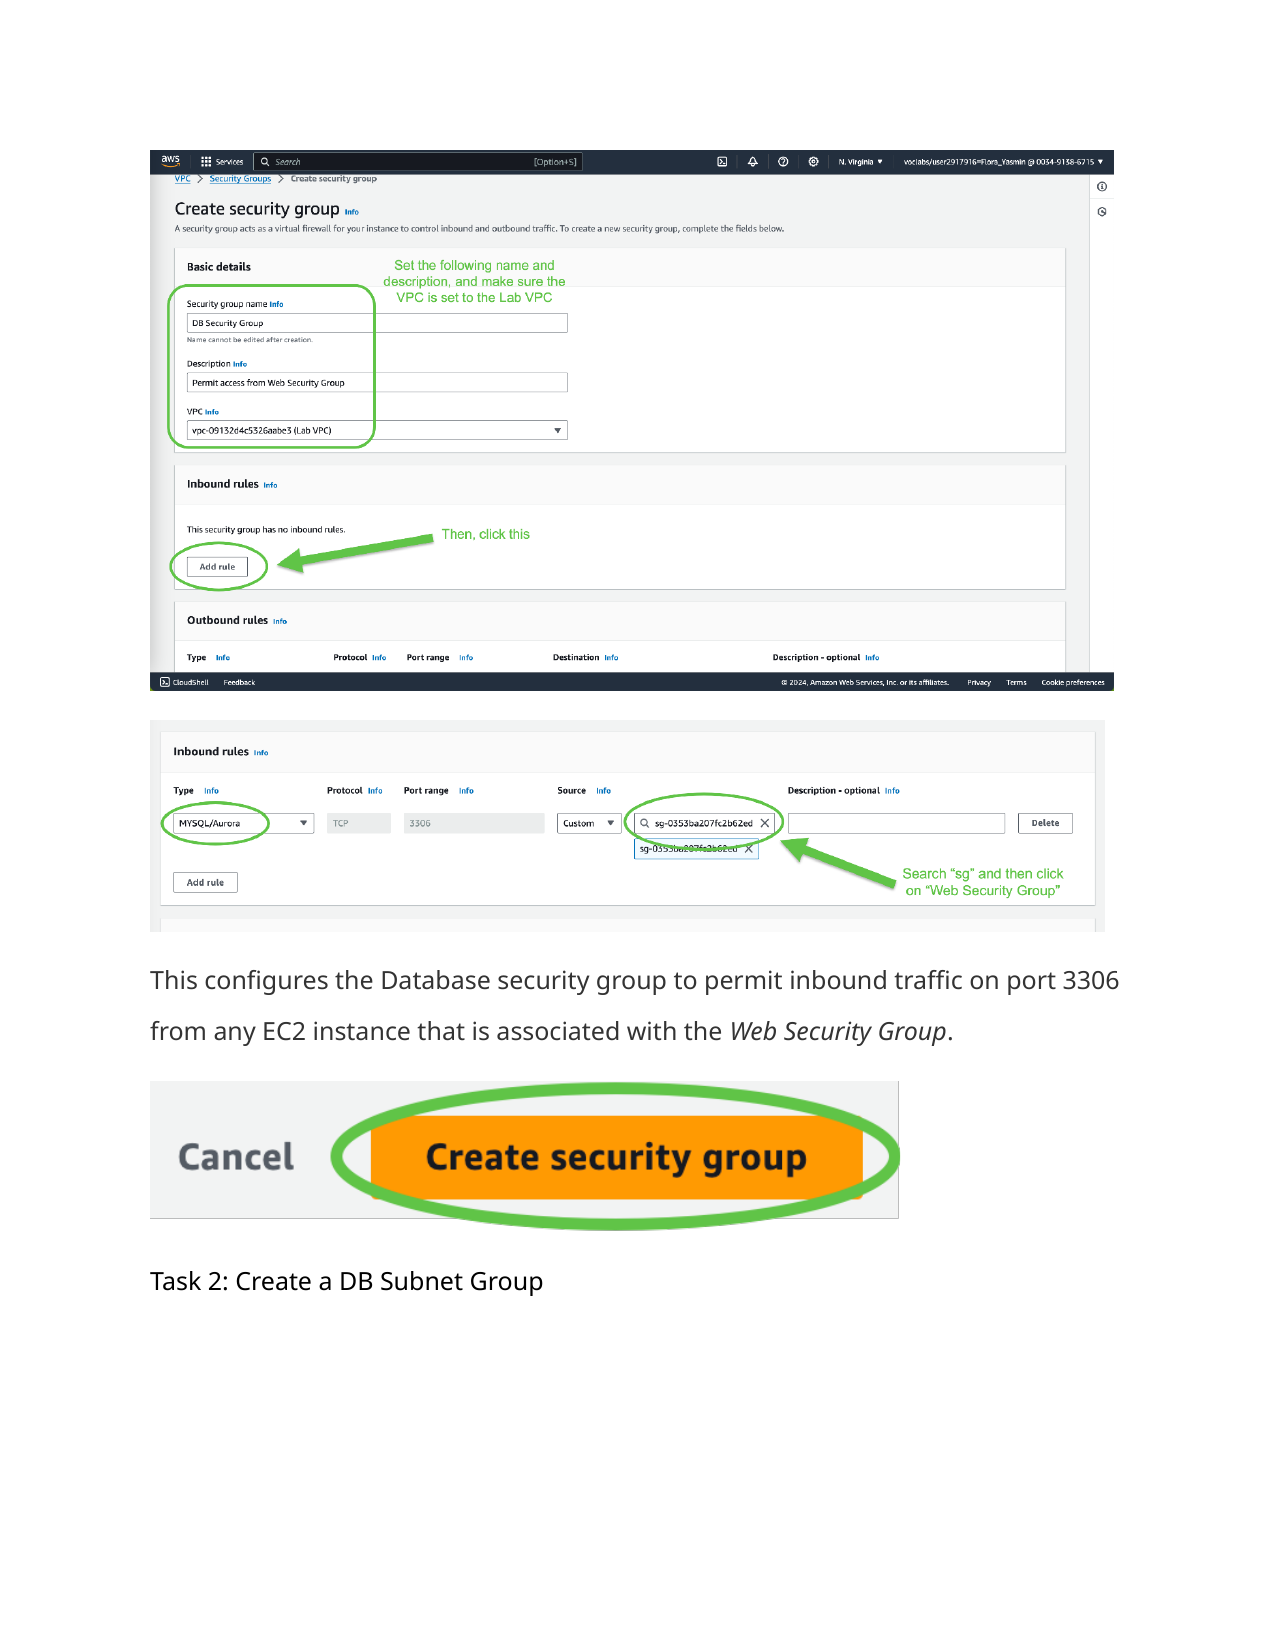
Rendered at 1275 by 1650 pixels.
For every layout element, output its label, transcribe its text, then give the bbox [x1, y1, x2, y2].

picture [150, 150, 1114, 691]
text Task 2: Create a DB Subnet Group [150, 1263, 1125, 1297]
text This configures the Database security group to permit inbound traffic on port 3306 from any EC2 instance that is associated with the Web Security Group. [150, 962, 1125, 1047]
picture [150, 720, 1105, 932]
picture [150, 1081, 901, 1233]
